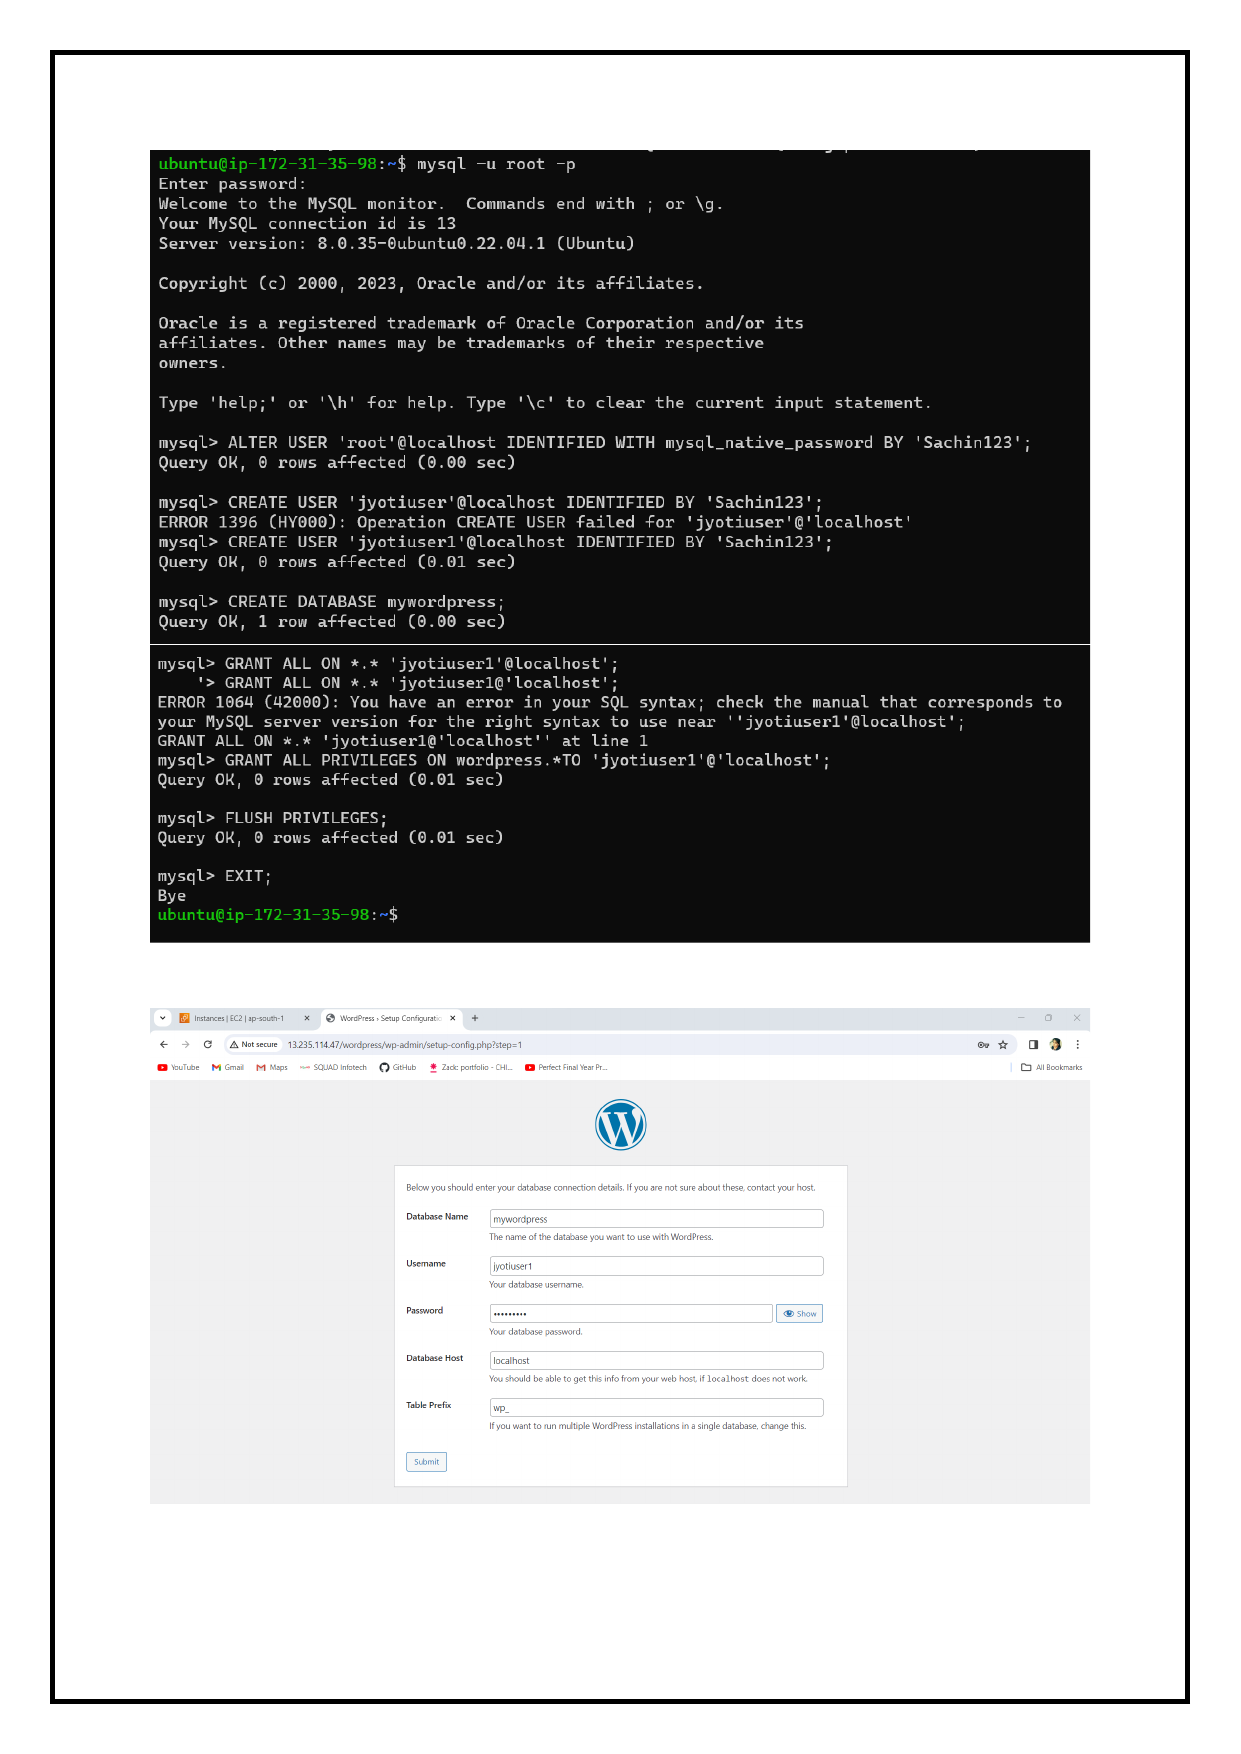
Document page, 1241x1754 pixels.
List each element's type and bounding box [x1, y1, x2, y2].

picture [150, 1008, 1091, 1504]
picture [150, 645, 1091, 943]
picture [150, 150, 1091, 644]
